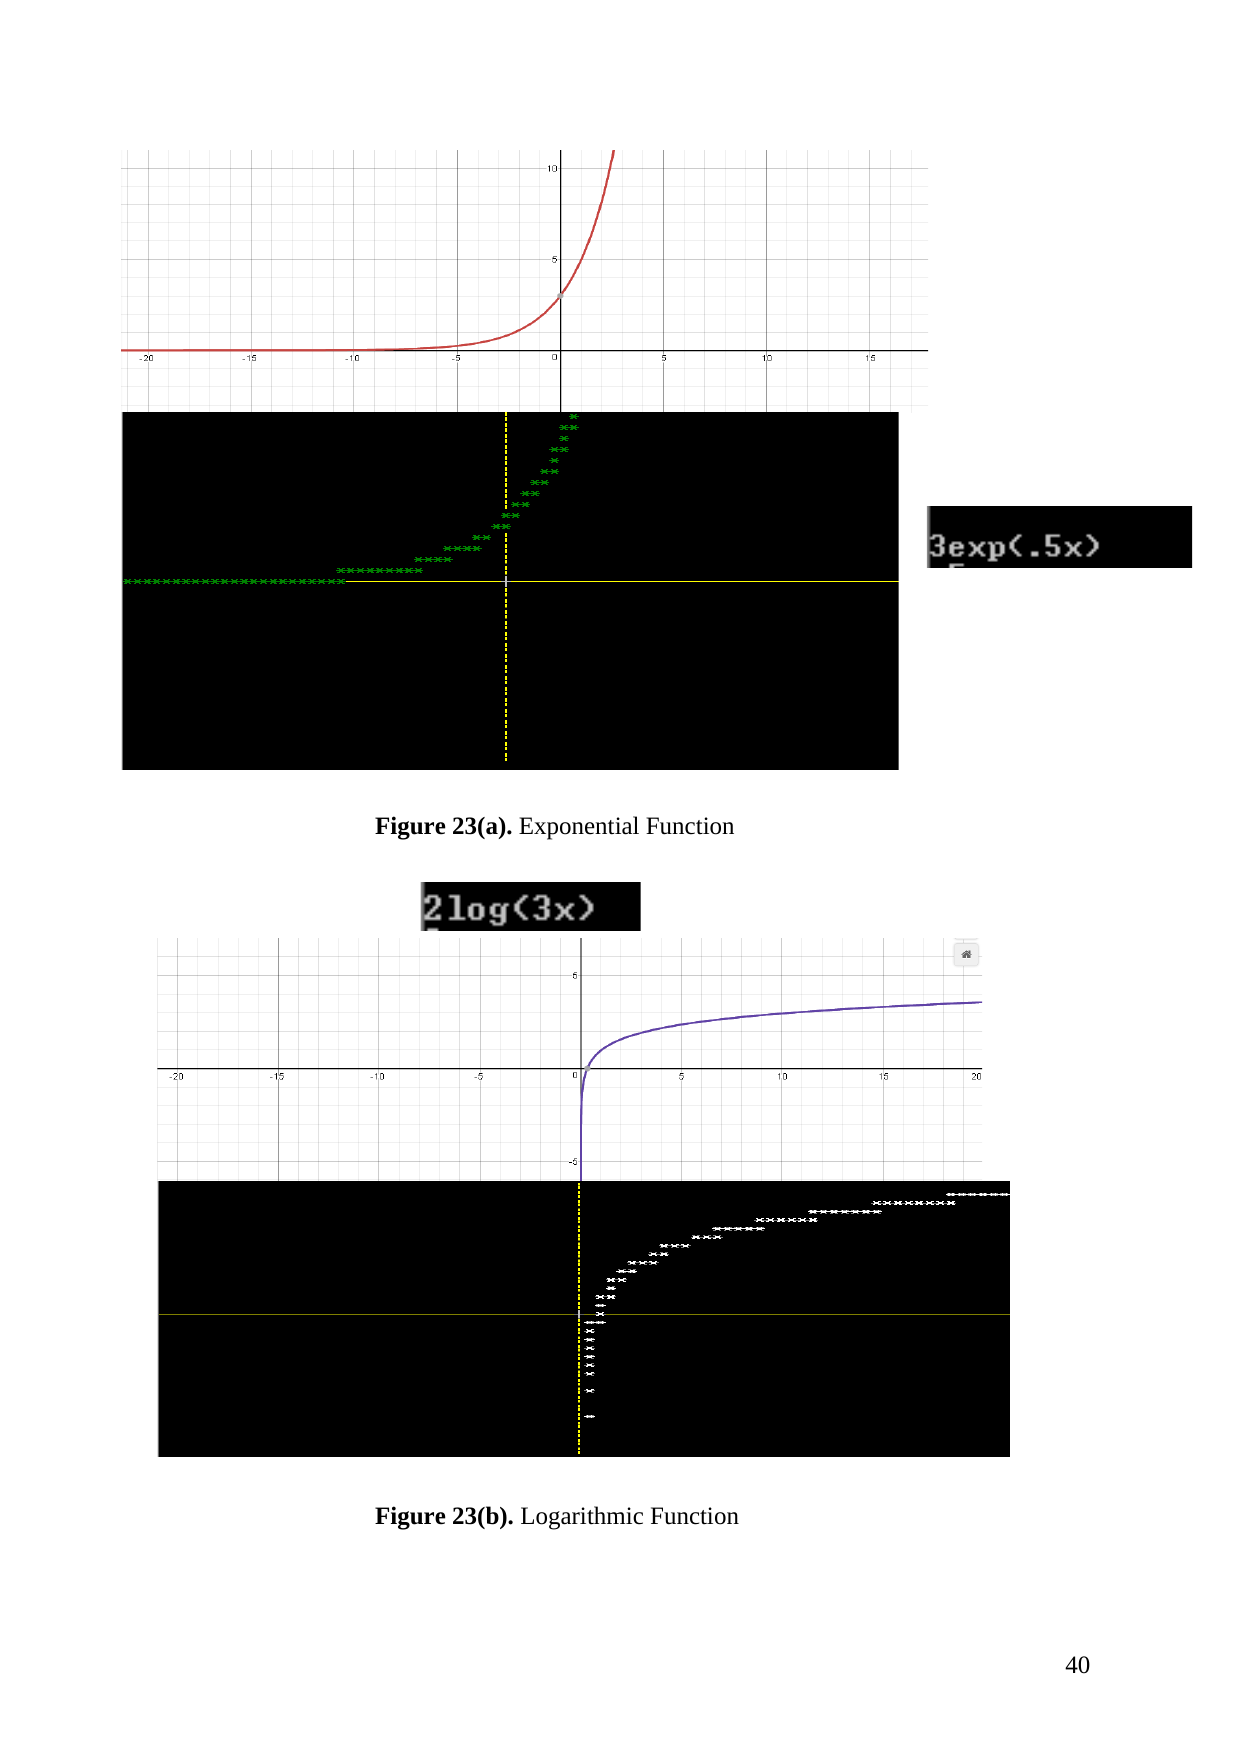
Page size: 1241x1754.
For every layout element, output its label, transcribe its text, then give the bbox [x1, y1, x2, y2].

picture [157, 938, 1010, 1457]
text Figure 23(b). Logarithmic Function [300, 1501, 1090, 1530]
picture [121, 150, 929, 770]
picture [420, 882, 641, 931]
text Figure 23(a). Exponential Function [300, 811, 1090, 840]
picture [926, 506, 1193, 568]
